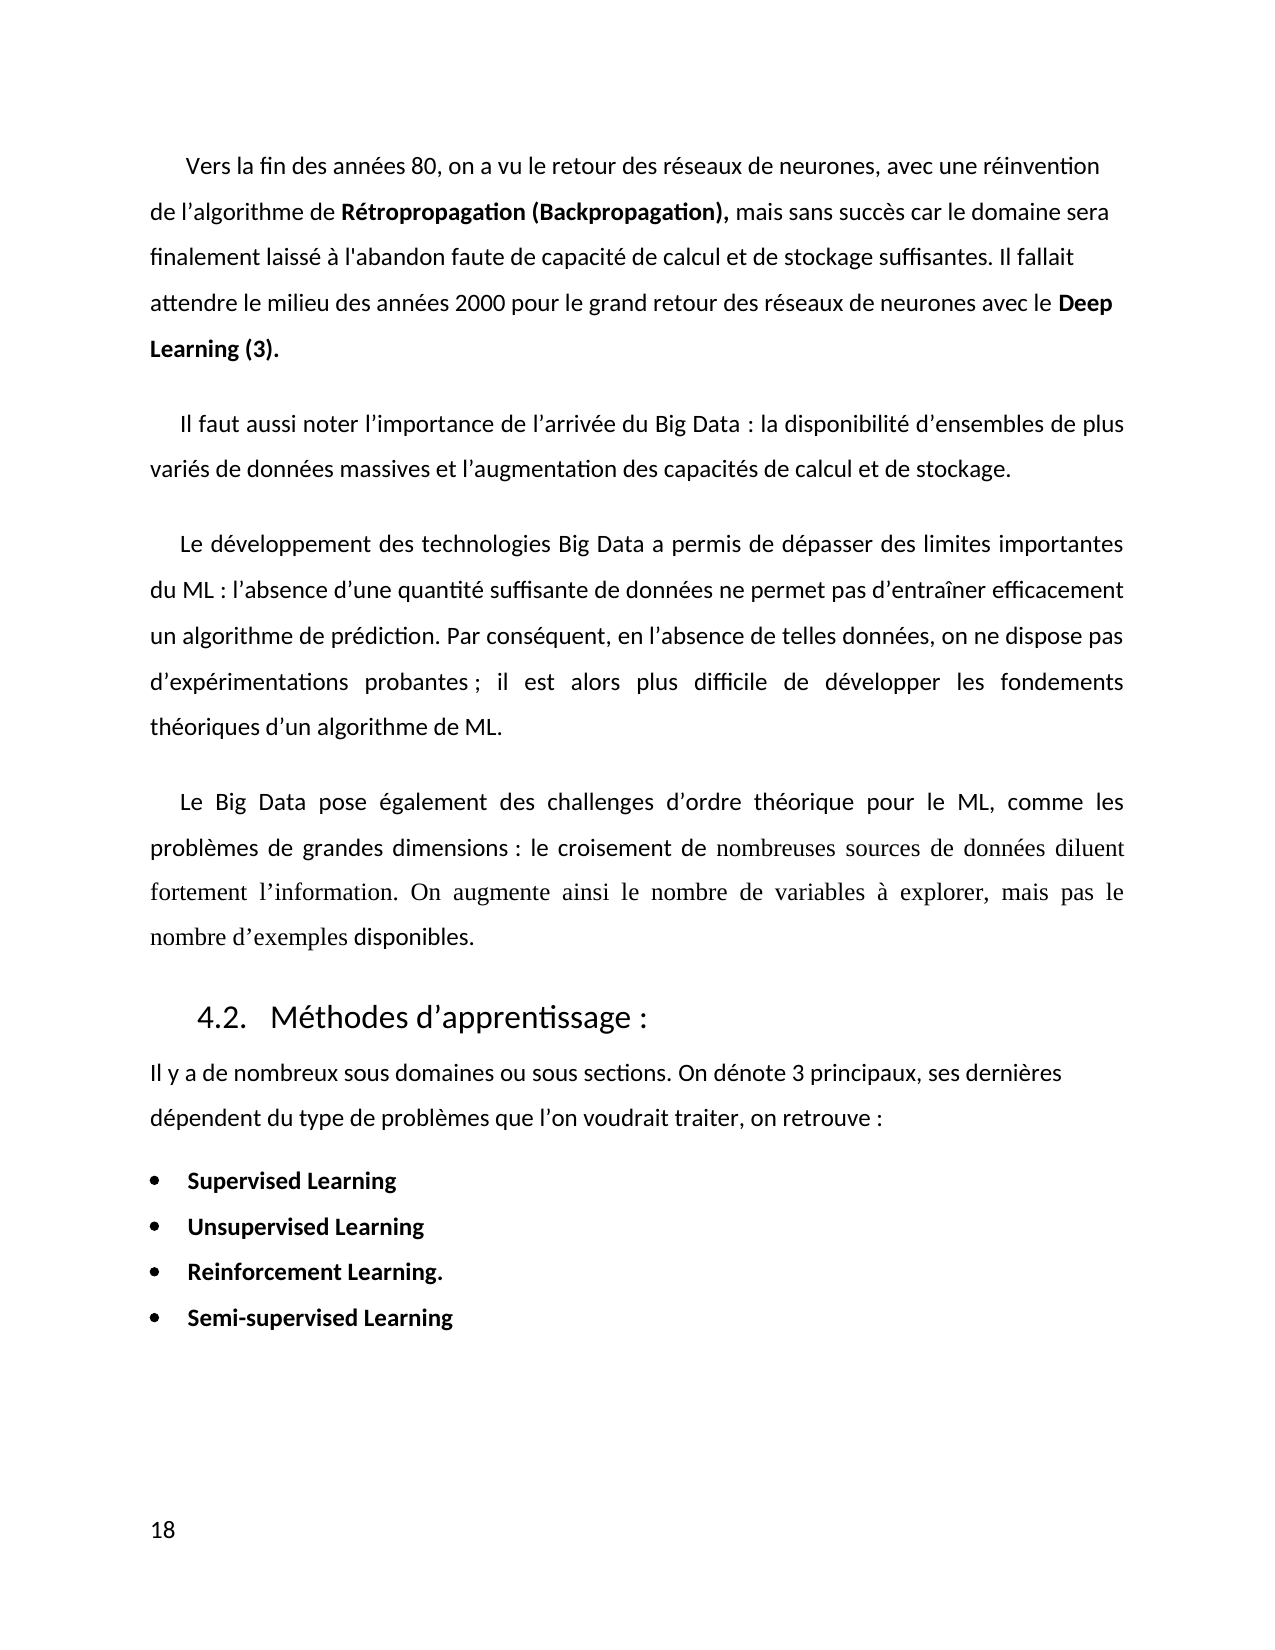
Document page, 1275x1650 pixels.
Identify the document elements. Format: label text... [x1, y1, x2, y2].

list Reinforcement Learning. [150, 1256, 1125, 1287]
list Supervised Learning [150, 1165, 1125, 1195]
list Unsupervised Learning [150, 1211, 1125, 1241]
text Le développement des technologies Big Data a permis de dépasser des limites importantes du ML : l’absence d’une quantité suffisante de données ne permet pas d’entraîner efficacement un algorithme de prédiction. Par conséquent, en l’absence de telles données, on ne dispose pas d’expérimentations probantes ; il est alors plus difficile de développer les fondements théoriques d’un algorithme de ML. [150, 528, 1125, 742]
text Il y a de nombreux sous domaines ou sous sections. On dénote 3 principaux, ses dernières dépendent du type de problèmes que l’on voudrait traiter, on retrouve : [150, 1057, 1125, 1133]
subtitle Méthodes d’apprentissage : [197, 996, 1125, 1036]
text Vers la fin des années 80, on a vu le retour des réseaux de neurones, avec une réinvention de l’algorithme de Rétropropagation (Backpropagation), mais sans succès car le domaine sera finalement laissé à l'abandon faute de capacité de calcul et de stockage suffisantes. Il fallait attendre le milieu des années 2000 pour le grand retour des réseaux de neurones avec le Deep Learning (3). [150, 150, 1125, 363]
text Il faut aussi noter l’importance de l’arrivée du Big Data : la disponibilité d’ensembles de plus variés de données massives et l’augmentation des capacités de calcul et de stockage. [150, 408, 1125, 484]
list Semi-supervised Learning [150, 1302, 1125, 1333]
text Le Big Data pose également des challenges d’ordre théorique pour le ML, comme les problèmes de grandes dimensions : le croisement de nombreuses sources de données diluent fortement l’information. On augmente ainsi le nombre de variables à explorer, mais pas le nombre d’exemples disponibles. [150, 786, 1125, 951]
